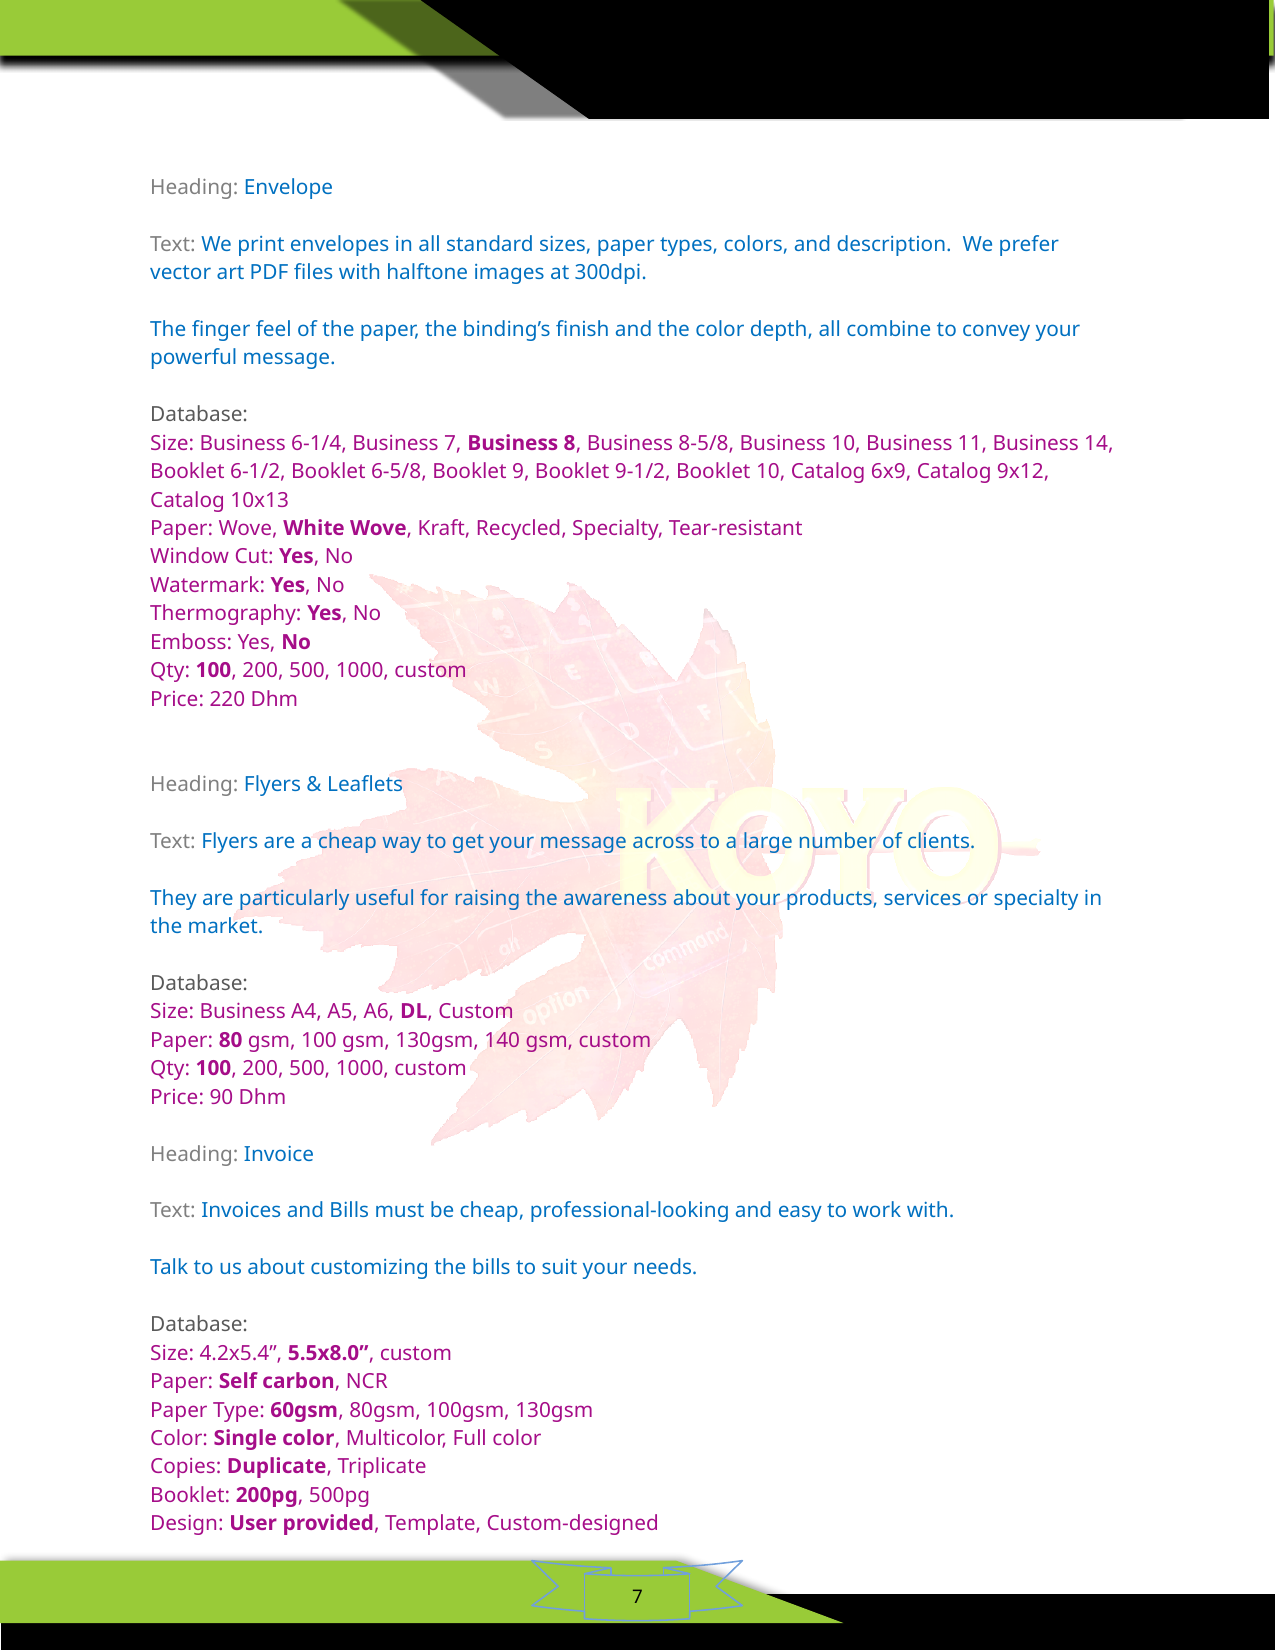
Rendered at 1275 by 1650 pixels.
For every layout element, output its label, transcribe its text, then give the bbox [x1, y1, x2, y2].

text Design: User provided, Template, Custom-designed [150, 1508, 1125, 1537]
text Qty: 100, 200, 500, 1000, custom [150, 655, 1125, 684]
text Database: [150, 1309, 1125, 1338]
text Copies: Duplicate, Triplicate [150, 1452, 1125, 1480]
text Size: 4.2x5.4”, 5.5x8.0”, custom [150, 1338, 1125, 1366]
text Talk to us about customizing the bills to suit your needs. [150, 1252, 1125, 1281]
text Paper Type: 60gsm, 80gsm, 100gsm, 130gsm [150, 1395, 1125, 1423]
text They are particularly useful for raising the awareness about your products, services or specialty in the market. [150, 883, 1125, 940]
text Thermography: Yes, No [150, 598, 1125, 627]
text Text: Flyers are a cheap way to get your message across to a large number of clients. [150, 826, 1125, 854]
text Database: [150, 968, 1125, 997]
text The finger feel of the paper, the binding’s finish and the color depth, all combine to convey your powerful message. [150, 314, 1125, 371]
text Color: Single color, Multicolor, Full color [150, 1423, 1125, 1452]
text Emboss: Yes, No [150, 627, 1125, 655]
text Heading: Flyers & Leaflets [150, 769, 1125, 797]
text Paper: Wove, White Wove, Kraft, Recycled, Specialty, Tear-resistant [150, 513, 1125, 542]
text Text: Invoices and Bills must be cheap, professional-looking and easy to work with. [150, 1196, 1125, 1224]
text Paper: Self carbon, NCR [150, 1366, 1125, 1395]
text Price: 90 Dhm [150, 1082, 1125, 1110]
text Heading: Invoice [150, 1139, 1125, 1167]
text Watermark: Yes, No [150, 570, 1125, 598]
text Text: We print envelopes in all standard sizes, paper types, colors, and description. We prefer vector art PDF files with halftone images at 300dpi. [150, 229, 1125, 286]
text Booklet: 200pg, 500pg [150, 1480, 1125, 1508]
text Qty: 100, 200, 500, 1000, custom [150, 1053, 1125, 1082]
text Price: 220 Dhm [150, 684, 1125, 712]
text Window Cut: Yes, No [150, 542, 1125, 570]
text Heading: Envelope [150, 172, 1125, 200]
text Size: Business A4, A5, A6, DL, Custom [150, 997, 1125, 1025]
text Database: [150, 399, 1125, 428]
text Paper: 80 gsm, 100 gsm, 130gsm, 140 gsm, custom [150, 1025, 1125, 1053]
text Size: Business 6-1/4, Business 7, Business 8, Business 8-5/8, Business 10, Business 11, Business 14, Booklet 6-1/2, Booklet 6-5/8, Booklet 9, Booklet 9-1/2, Booklet 10, Catalog 6x9, Catalog 9x12, Catalog 10x13 [150, 428, 1125, 513]
